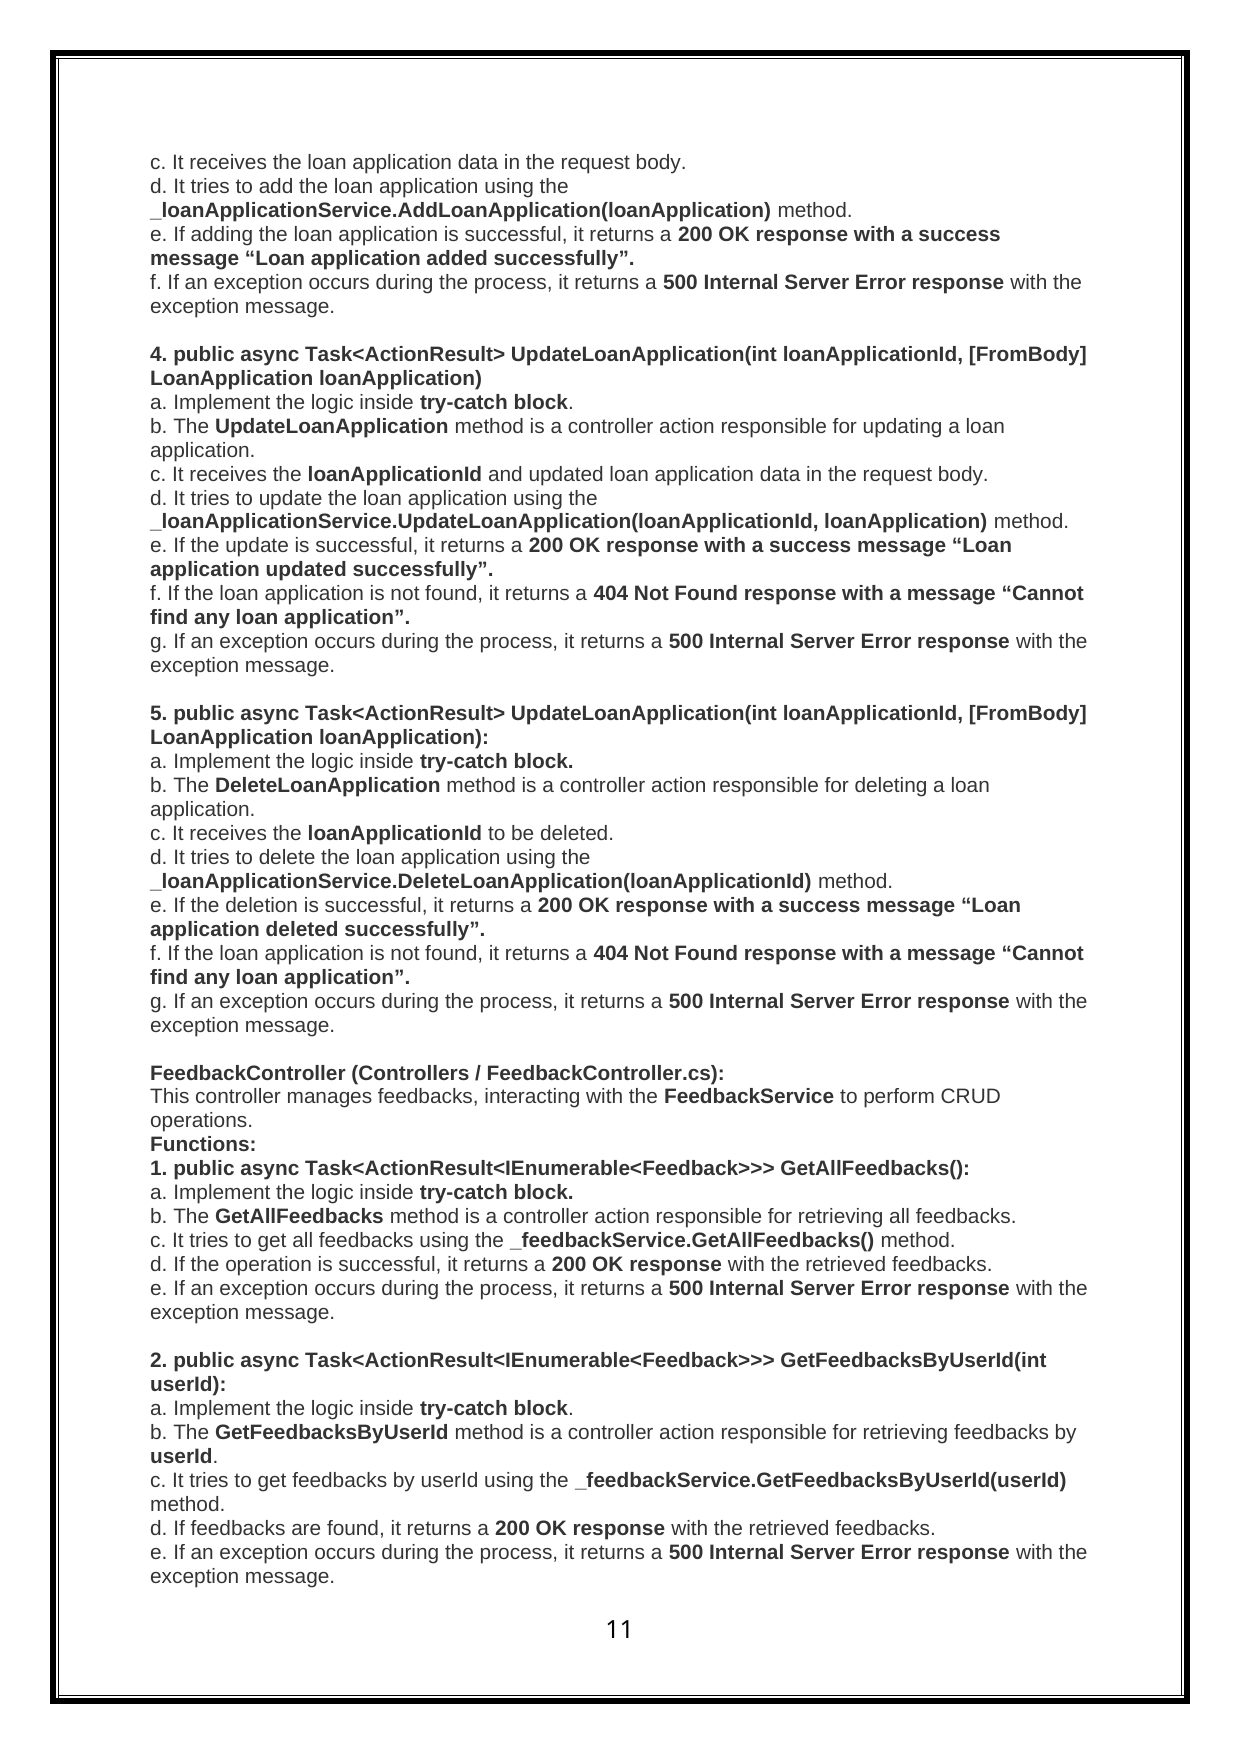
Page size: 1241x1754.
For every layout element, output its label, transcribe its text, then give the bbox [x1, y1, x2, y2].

text FeedbackController (Controllers / FeedbackController.cs): [150, 1060, 1090, 1084]
text 4. public async Task<ActionResult> UpdateLoanApplication(int loanApplicationId, [FromBody] LoanApplication loanApplication) [150, 342, 1090, 389]
text e. If an exception occurs during the process, it returns a 500 Internal Server Error response with the exception message. [150, 1539, 1090, 1587]
text e. If adding the loan application is successful, it returns a 200 OK response with a success message “Loan application added successfully”. [150, 222, 1090, 270]
text a. Implement the logic inside try-catch block. [150, 389, 1090, 413]
text 2. public async Task<ActionResult<IEnumerable<Feedback>>> GetFeedbacksByUserId(int userId): [150, 1348, 1090, 1396]
text d. It tries to add the loan application using the _loanApplicationService.AddLoanApplication(loanApplication) method. [150, 174, 1090, 222]
text d. It tries to update the loan application using the _loanApplicationService.UpdateLoanApplication(loanApplicationId, loanApplication) method. [150, 485, 1090, 533]
text c. It receives the loanApplicationId and updated loan application data in the request body. [150, 461, 1090, 485]
text 5. public async Task<ActionResult> UpdateLoanApplication(int loanApplicationId, [FromBody] LoanApplication loanApplication): [150, 701, 1090, 749]
text f. If the loan application is not found, it returns a 404 Not Found response with a message “Cannot find any loan application”. [150, 581, 1090, 629]
text e. If the deletion is successful, it returns a 200 OK response with a success message “Loan application deleted successfully”. [150, 893, 1090, 941]
text a. Implement the logic inside try-catch block. [150, 1180, 1090, 1204]
text g. If an exception occurs during the process, it returns a 500 Internal Server Error response with the exception message. [150, 629, 1090, 677]
text d. If feedbacks are found, it returns a 200 OK response with the retrieved feedbacks. [150, 1516, 1090, 1539]
text c. It receives the loanApplicationId to be deleted. [150, 821, 1090, 845]
text c. It receives the loan application data in the request body. [150, 150, 1090, 174]
text g. If an exception occurs during the process, it returns a 500 Internal Server Error response with the exception message. [150, 988, 1090, 1036]
text c. It tries to get all feedbacks using the _feedbackService.GetAllFeedbacks() method. [150, 1228, 1090, 1252]
text c. It tries to get feedbacks by userId using the _feedbackService.GetFeedbacksByUserId(userId) method. [150, 1468, 1090, 1516]
text b. The GetFeedbacksByUserId method is a controller action responsible for retrieving feedbacks by userId. [150, 1420, 1090, 1468]
text 1. public async Task<ActionResult<IEnumerable<Feedback>>> GetAllFeedbacks(): [150, 1156, 1090, 1180]
text b. The DeleteLoanApplication method is a controller action responsible for deleting a loan application. [150, 773, 1090, 821]
text e. If an exception occurs during the process, it returns a 500 Internal Server Error response with the exception message. [150, 1276, 1090, 1324]
text a. Implement the logic inside try-catch block. [150, 1396, 1090, 1420]
text e. If the update is successful, it returns a 200 OK response with a success message “Loan application updated successfully”. [150, 533, 1090, 581]
text f. If the loan application is not found, it returns a 404 Not Found response with a message “Cannot find any loan application”. [150, 941, 1090, 988]
text a. Implement the logic inside try-catch block. [150, 749, 1090, 773]
text d. It tries to delete the loan application using the _loanApplicationService.DeleteLoanApplication(loanApplicationId) method. [150, 845, 1090, 893]
text This controller manages feedbacks, interacting with the FeedbackService to perform CRUD operations. [150, 1084, 1090, 1132]
text b. The GetAllFeedbacks method is a controller action responsible for retrieving all feedbacks. [150, 1204, 1090, 1228]
text d. If the operation is successful, it returns a 200 OK response with the retrieved feedbacks. [150, 1252, 1090, 1276]
text f. If an exception occurs during the process, it returns a 500 Internal Server Error response with the exception message. [150, 270, 1090, 318]
text b. The UpdateLoanApplication method is a controller action responsible for updating a loan application. [150, 413, 1090, 461]
text Functions: [150, 1132, 1090, 1156]
